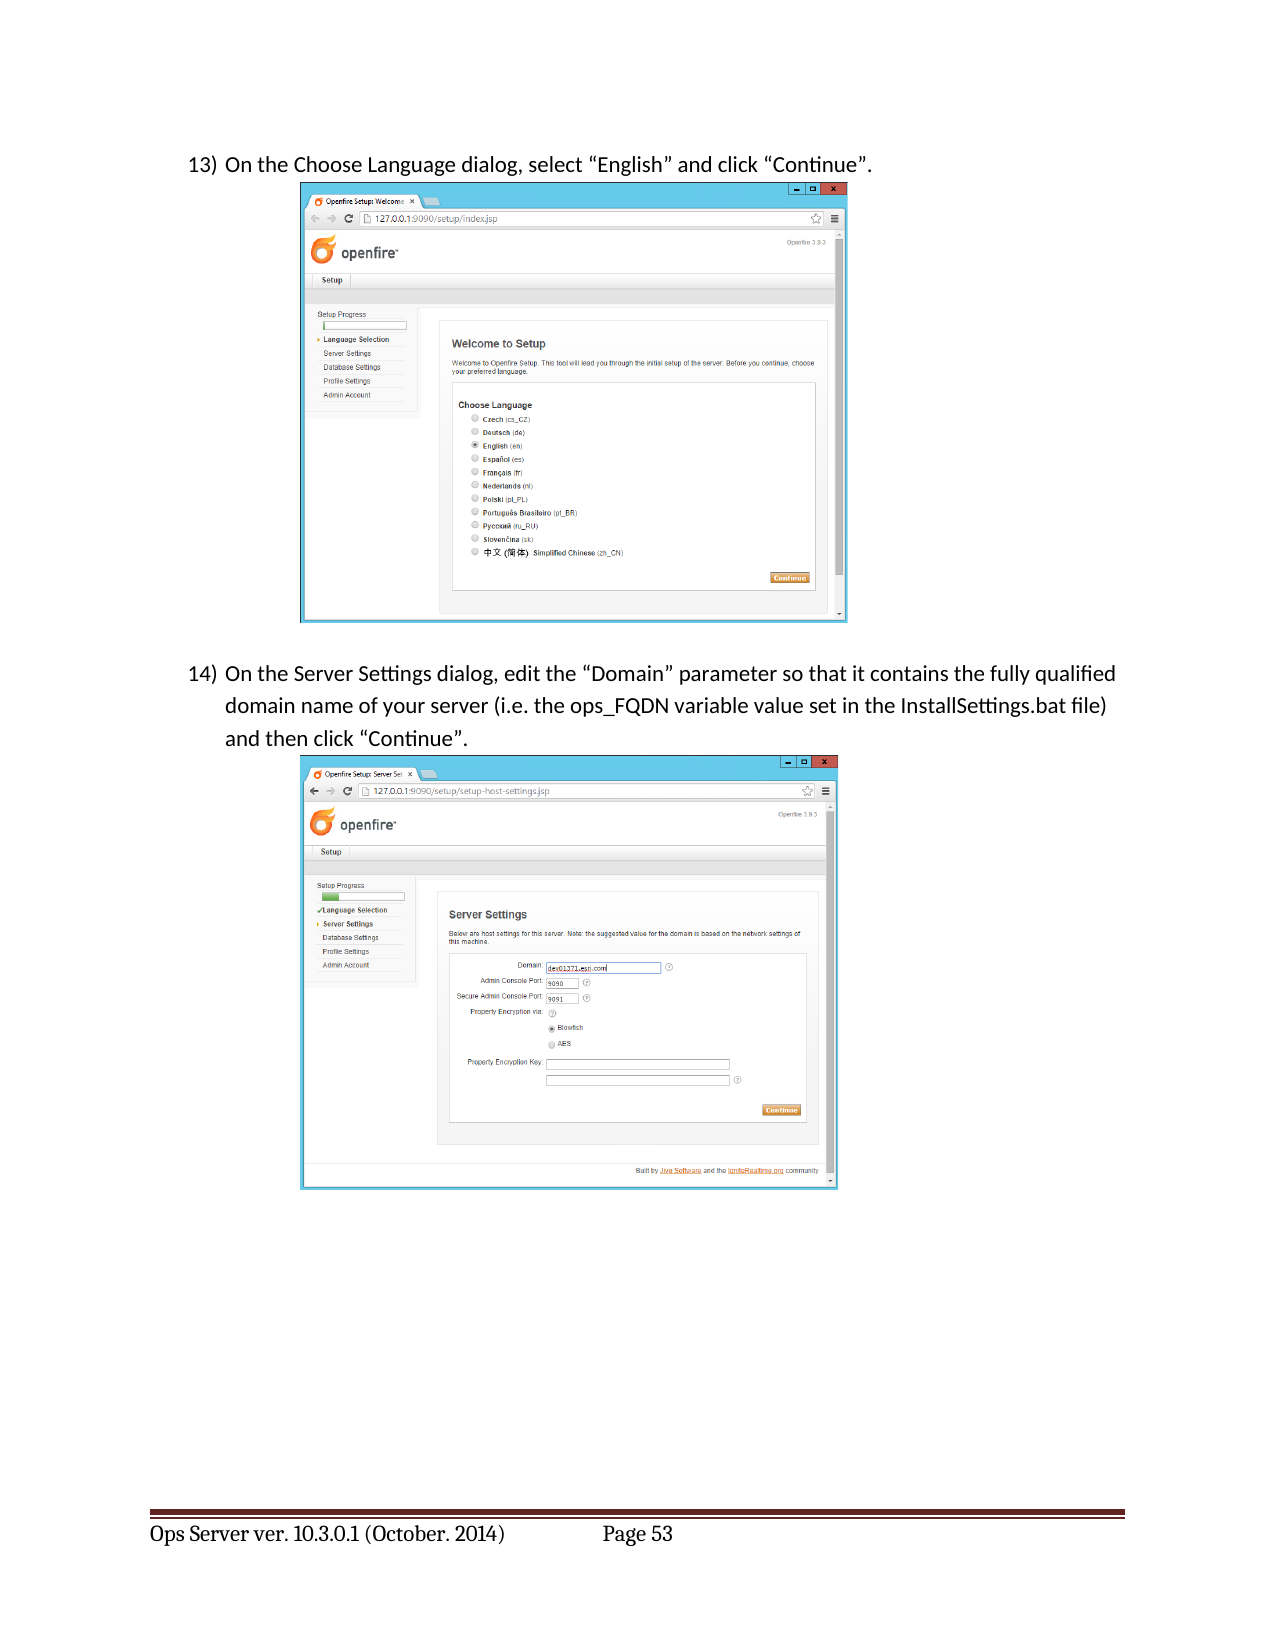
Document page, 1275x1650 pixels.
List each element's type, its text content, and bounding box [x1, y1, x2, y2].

picture [300, 182, 848, 623]
picture [300, 755, 839, 1190]
list On the Choose Language dialog, select “English” and click “Continue”. [187, 150, 1125, 178]
list On the Server Settings dialog, edit the “Domain” parameter so that it contains the fully qualified domain name of your server (i.e. the ops_FQDN variable value set in the InstallSettings.bat file) and then click “Continue”. [187, 659, 1125, 752]
